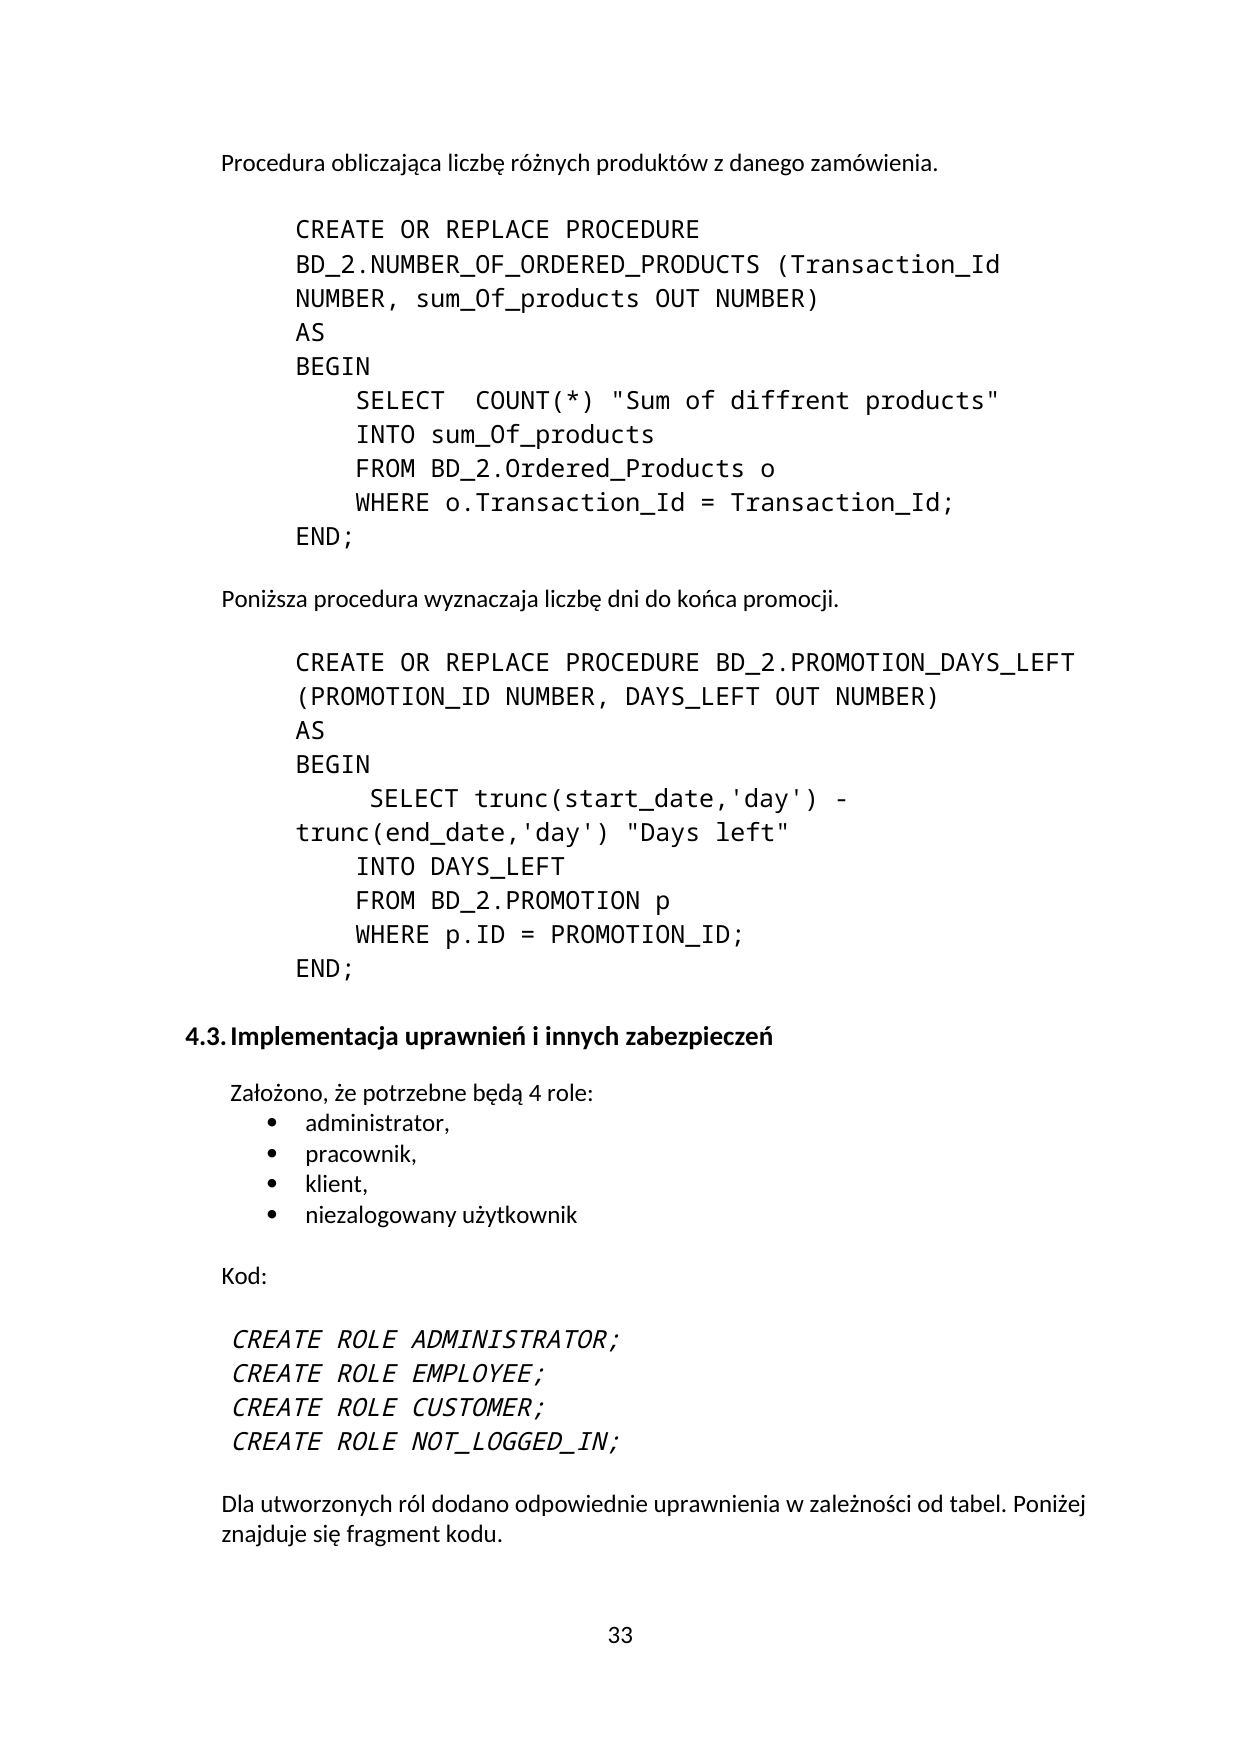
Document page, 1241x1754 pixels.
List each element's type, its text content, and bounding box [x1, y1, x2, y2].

text CREATE ROLE EMPLOYEE; [230, 1355, 1093, 1389]
text FROM BD_2.PROMOTION p [221, 883, 1093, 917]
text Kod: [221, 1260, 1093, 1291]
list klient, [268, 1169, 1093, 1199]
text AS [295, 314, 1093, 348]
text BEGIN [221, 747, 1093, 781]
text CREATE OR REPLACE PROCEDURE BD_2.PROMOTION_DAYS_LEFT (PROMOTION_ID NUMBER, DAYS_LEFT OUT NUMBER) [295, 644, 1093, 712]
text INTO sum_Of_products [295, 417, 1093, 451]
text Procedura obliczająca liczbę różnych produktów z danego zamówienia. [221, 148, 1093, 178]
text SELECT trunc(start_date,'day') - trunc(end_date,'day') "Days left" [295, 781, 1093, 849]
text FROM BD_2.Ordered_Products o [295, 451, 1093, 485]
list administrator, [268, 1108, 1093, 1138]
text SELECT COUNT(*) "Sum of diffrent products" [295, 382, 1093, 417]
text INTO DAYS_LEFT [221, 849, 1093, 883]
list pracownik, [268, 1138, 1093, 1169]
text END; [221, 951, 1093, 985]
text Założono, że potrzebne będą 4 role: [230, 1077, 1093, 1108]
list Implementacja uprawnień i innych zabezpieczeń [185, 1019, 1093, 1052]
text CREATE ROLE CUSTOMER; [230, 1389, 1093, 1423]
text CREATE OR REPLACE PROCEDURE BD_2.NUMBER_OF_ORDERED_PRODUCTS (Transaction_Id NUMBER, sum_Of_products OUT NUMBER) [295, 212, 1093, 314]
text Dla utworzonych ról dodano odpowiednie uprawnienia w zależności od tabel. Poniżej znajduje się fragment kodu. [221, 1488, 1093, 1549]
text WHERE o.Transaction_Id = Transaction_Id; [295, 485, 1093, 519]
text CREATE ROLE ADMINISTRATOR; [230, 1321, 1093, 1355]
list niezalogowany użytkownik [268, 1199, 1093, 1230]
text BEGIN [295, 348, 1093, 382]
text Poniższa procedura wyznaczaja liczbę dni do końca promocji. [148, 583, 1093, 614]
text CREATE ROLE NOT_LOGGED_IN; [230, 1423, 1093, 1457]
text END; [295, 519, 1093, 553]
text WHERE p.ID = PROMOTION_ID; [221, 917, 1093, 951]
text AS [221, 712, 1093, 747]
